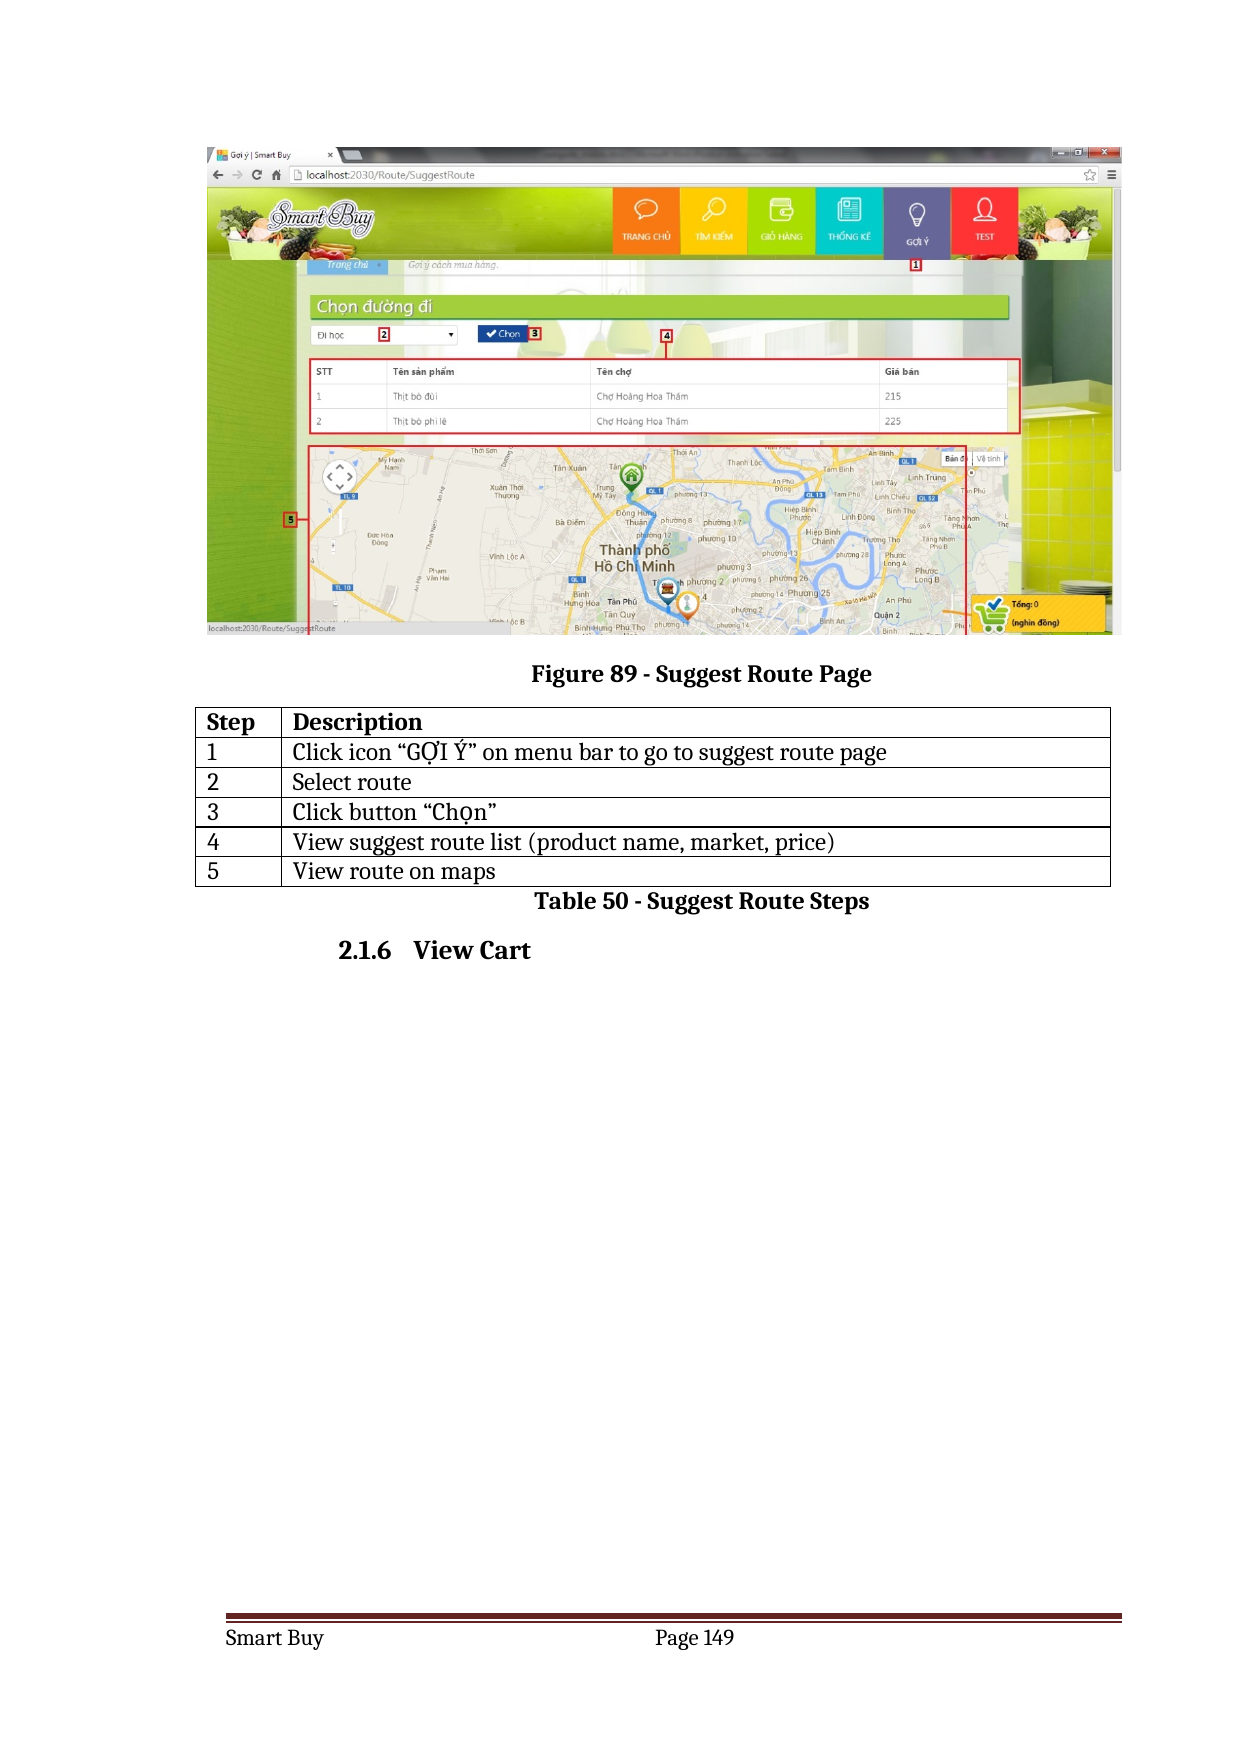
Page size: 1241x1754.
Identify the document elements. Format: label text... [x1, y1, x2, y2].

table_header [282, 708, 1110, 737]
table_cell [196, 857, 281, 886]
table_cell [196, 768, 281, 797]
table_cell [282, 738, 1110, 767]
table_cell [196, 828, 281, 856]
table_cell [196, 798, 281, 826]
list Figure 89 - Suggest Route Page [282, 659, 1122, 688]
picture [207, 147, 1122, 635]
list Table 50 - Suggest Route Steps [282, 887, 1122, 916]
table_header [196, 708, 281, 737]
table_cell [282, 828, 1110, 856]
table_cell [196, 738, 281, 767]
subtitle View Cart [338, 935, 1122, 966]
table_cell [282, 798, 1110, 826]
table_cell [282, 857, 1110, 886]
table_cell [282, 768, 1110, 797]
